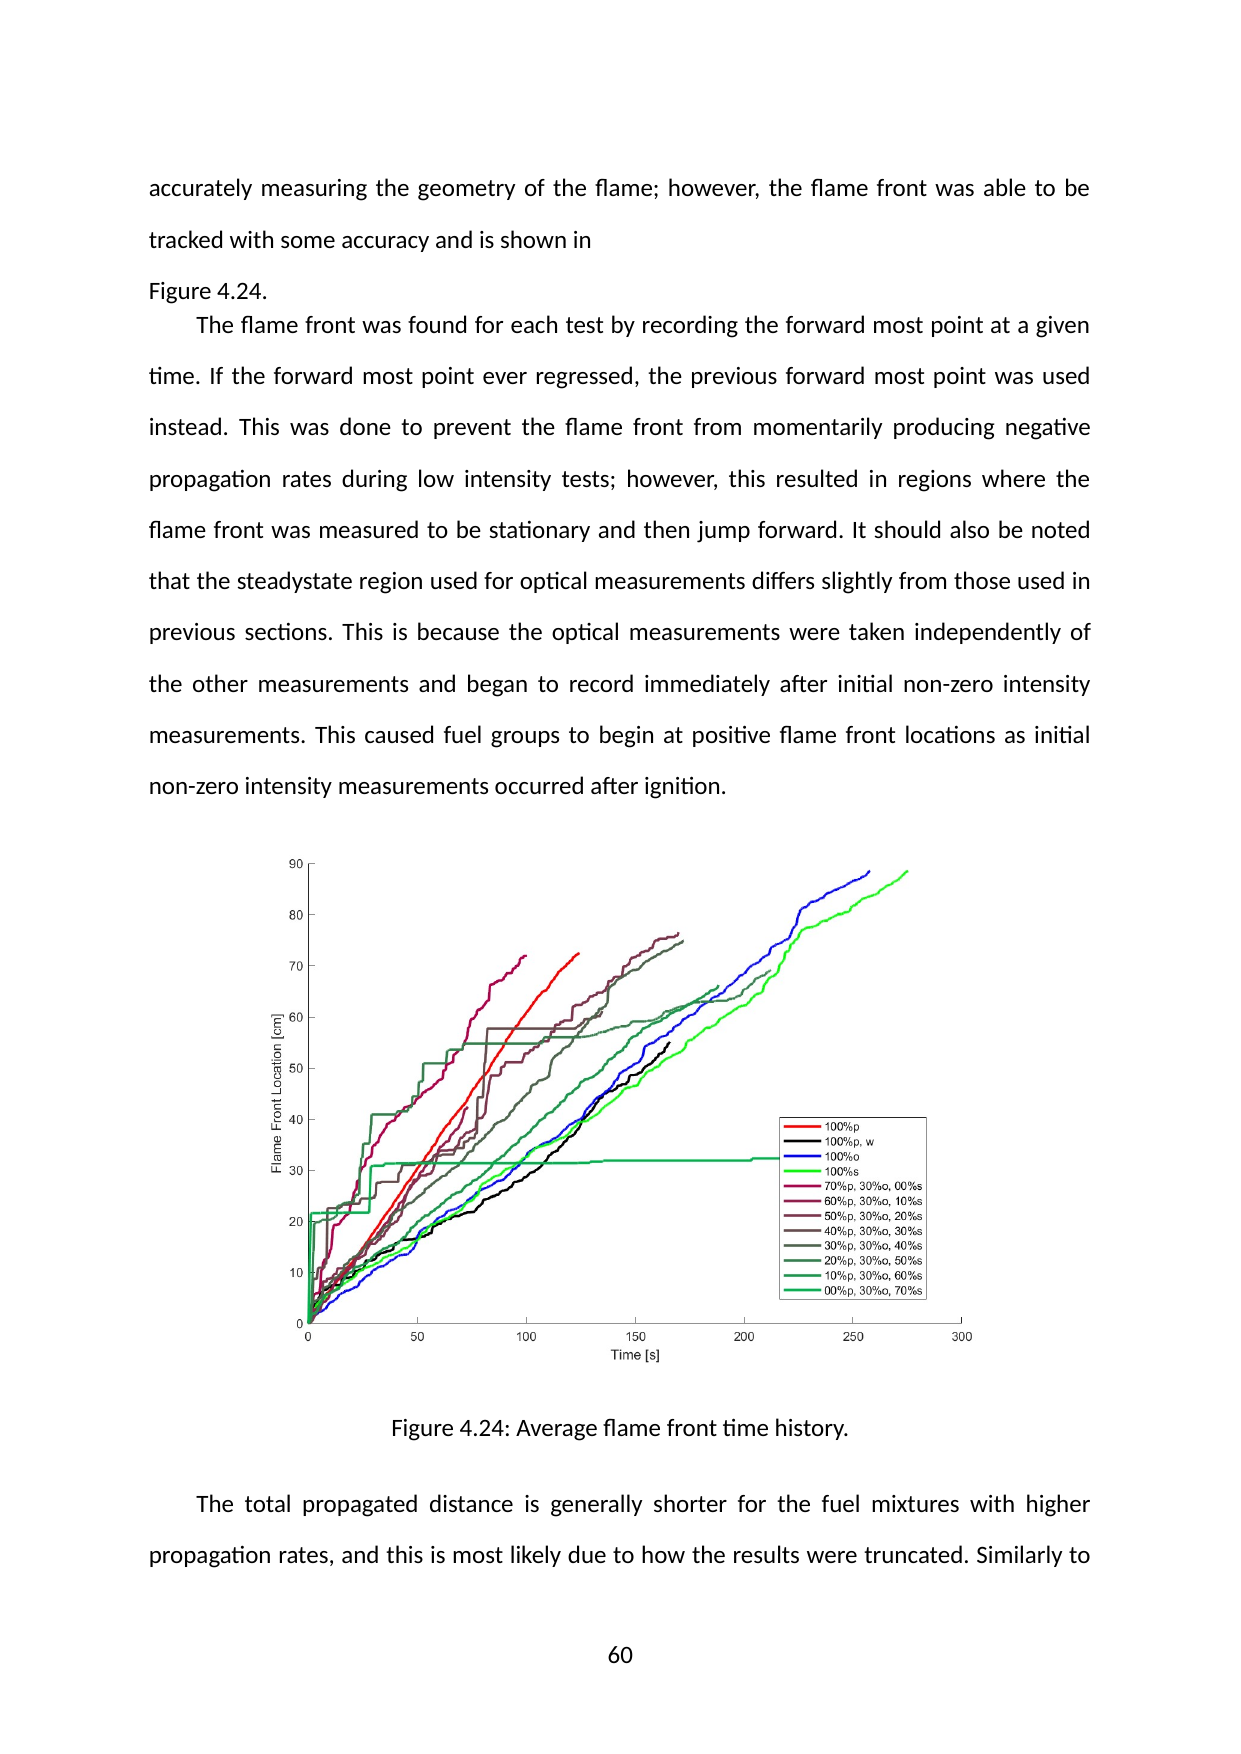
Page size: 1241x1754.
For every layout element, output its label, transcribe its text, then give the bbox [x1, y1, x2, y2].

text The flame front was found for each test by recording the forward most point at a given time. If the forward most point ever regressed, the previous forward most point was used instead. This was done to prevent the flame front from momentarily producing negative propagation rates during low intensity tests; however, this resulted in regions where the flame front was measured to be stationary and then jump forward. It should also be noted that the steadystate region used for optical measurements differs slightly from those used in previous sections. This is because the optical measurements were taken independently of the other measurements and began to record immediately after initial non-zero intensity measurements. This caused fuel groups to begin at positive flame front locations as initial non-zero intensity measurements occurred after ignition. [148, 309, 1092, 801]
text Figure 4.24: Average flame front time history. [150, 1412, 1090, 1443]
text Figure 4.24. [148, 276, 1092, 306]
picture [198, 822, 1042, 1385]
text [148, 172, 1092, 254]
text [148, 1488, 1092, 1570]
